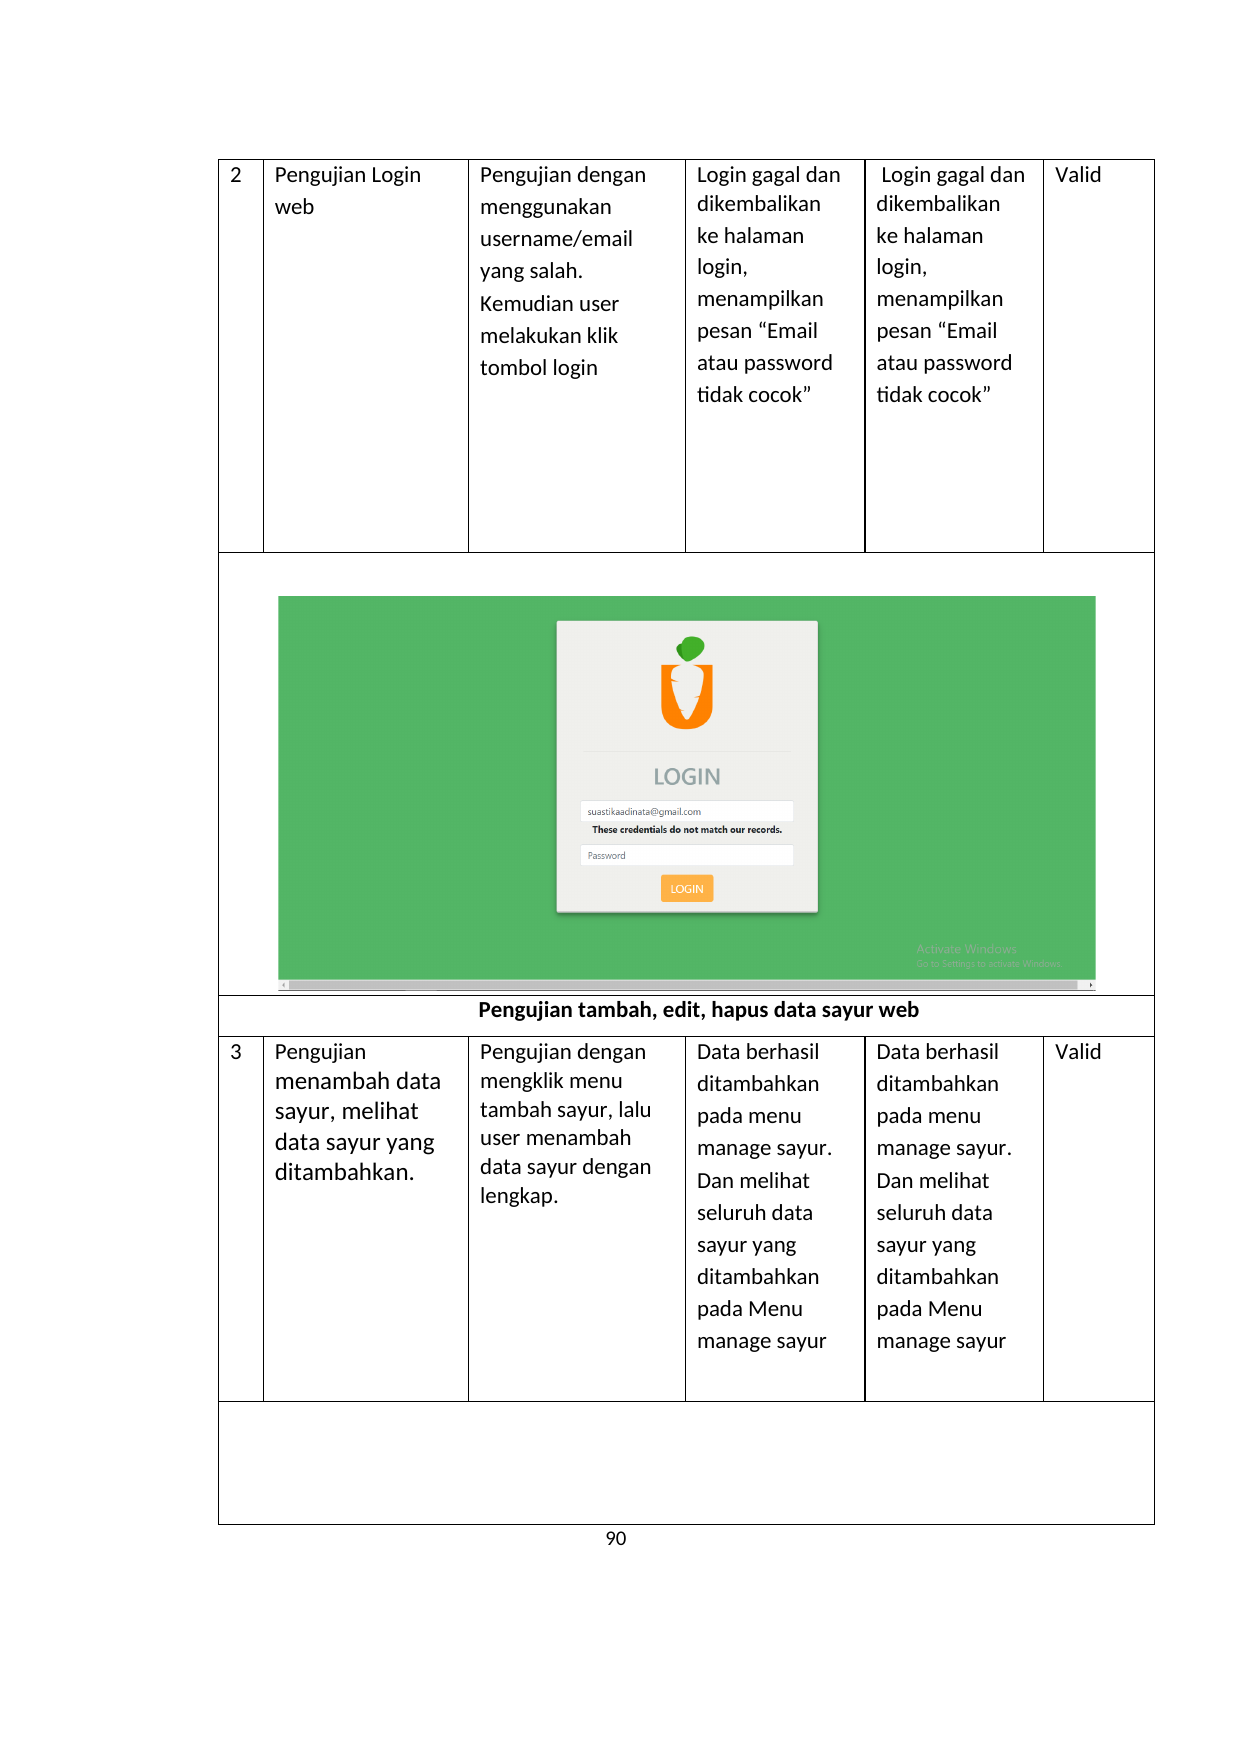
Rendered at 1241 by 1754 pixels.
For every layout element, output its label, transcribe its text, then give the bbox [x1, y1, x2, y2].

table_cell 3 [219, 1037, 263, 1401]
table_cell Pengujian tambah, edit, hapus data sayur web [263, 996, 1154, 1036]
table_cell Data berhasil ditambahkan pada menu manage sayur. Dan melihat seluruh data sayur yang ditambahkan pada Menu manage sayur [686, 1037, 864, 1401]
table_cell Pengujian Login web [264, 160, 468, 552]
table_cell Pengujian dengan mengklik menu tambah sayur, lalu user menambah data sayur dengan lengkap. [469, 1037, 685, 1401]
table_cell [263, 1402, 1154, 1524]
table_cell Pengujian dengan menggunakan username/email yang salah. Kemudian user melakukan klik tombol login [469, 160, 685, 552]
picture [278, 596, 1096, 991]
table_cell Valid [1044, 160, 1154, 552]
table_cell [263, 553, 1154, 994]
table_cell Data berhasil ditambahkan pada menu manage sayur. Dan melihat seluruh data sayur yang ditambahkan pada Menu manage sayur [866, 1037, 1043, 1401]
table_cell Login gagal dan dikembalikan ke halaman login, menampilkan pesan “Email atau password tidak cocok” [866, 160, 1043, 552]
table_cell 2 [219, 160, 263, 552]
table_cell Valid [1044, 1037, 1154, 1401]
table_cell [219, 996, 263, 1036]
table_cell Login gagal dan dikembalikan ke halaman login, menampilkan pesan “Email atau password tidak cocok” [686, 160, 864, 552]
table_cell Pengujian menambah data sayur, melihat data sayur yang ditambahkan. [264, 1037, 468, 1401]
table_cell [219, 1402, 263, 1524]
table_cell [219, 553, 263, 994]
